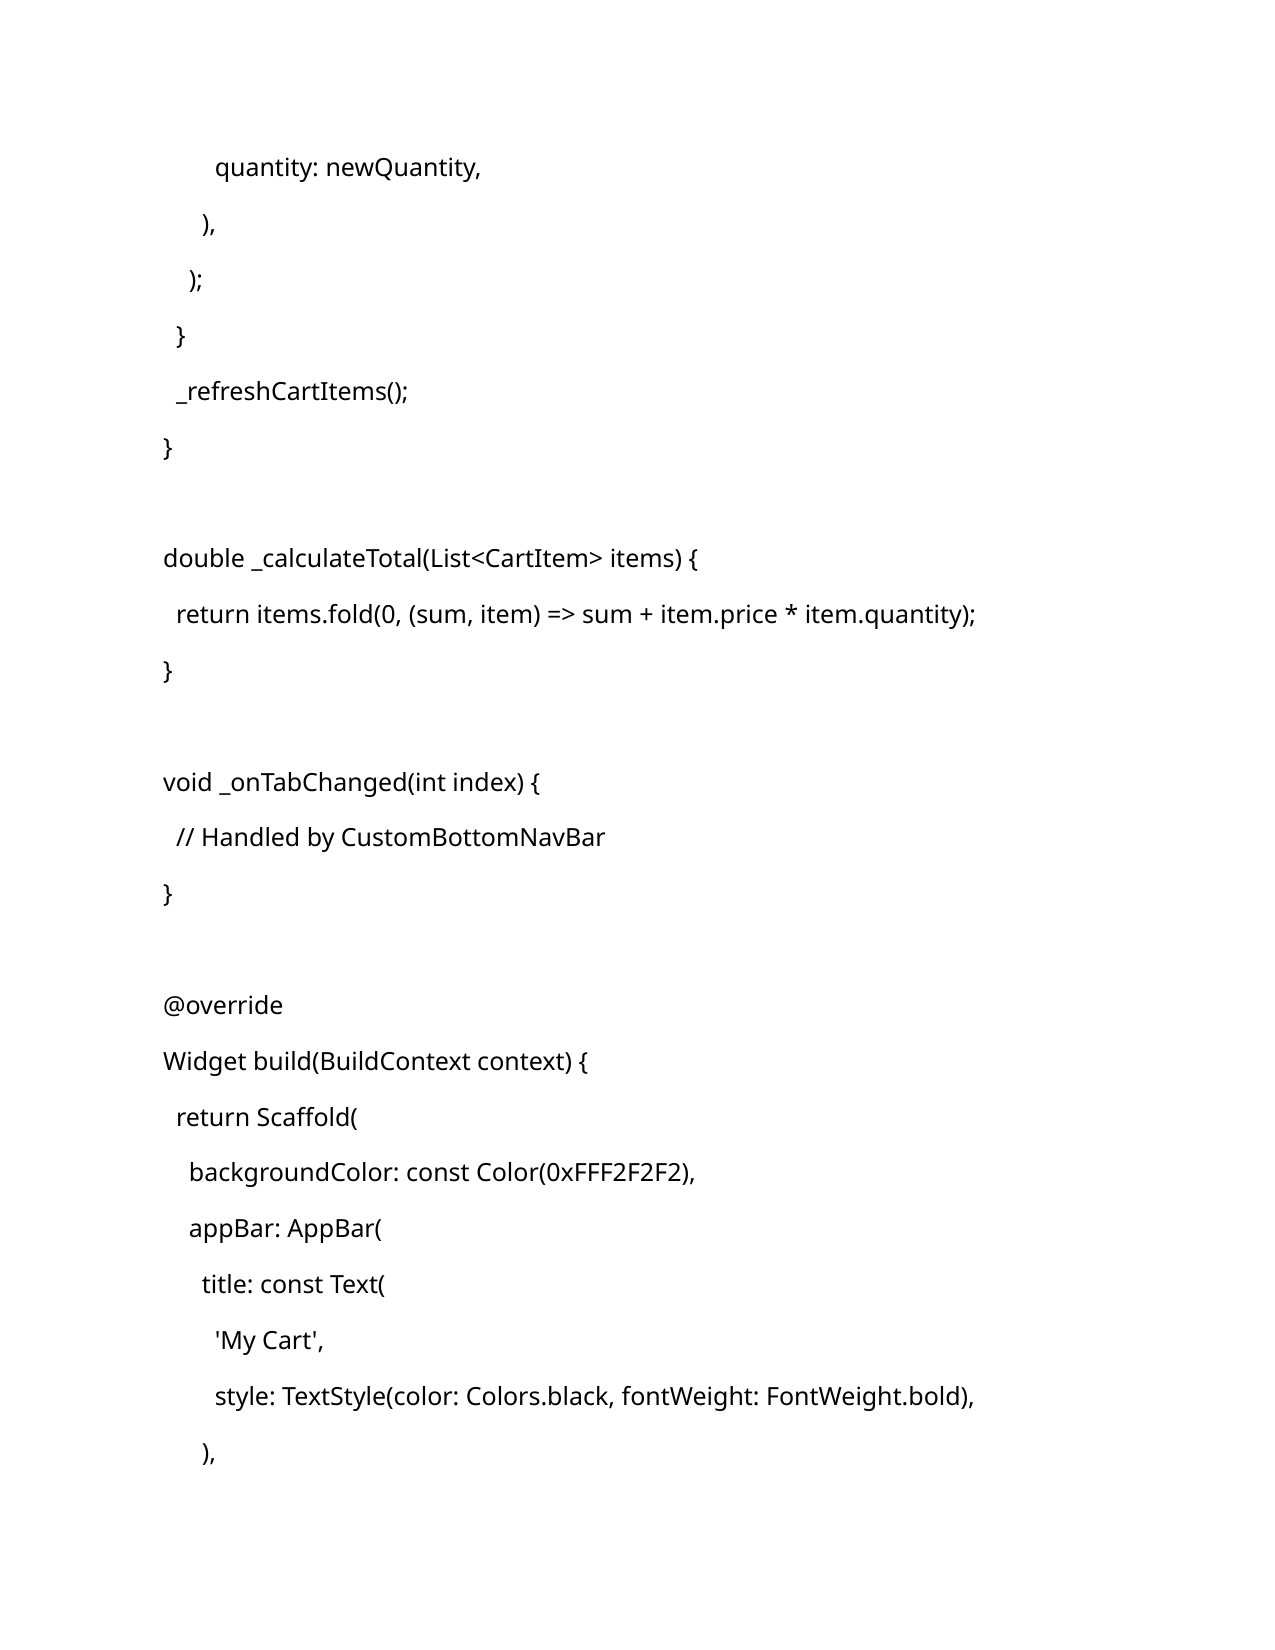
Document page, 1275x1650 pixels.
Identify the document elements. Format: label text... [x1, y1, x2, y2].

text double _calculateTotal(List<CartItem> items) { [150, 541, 1125, 575]
text return Scaffold( [150, 1099, 1125, 1133]
text } [150, 652, 1125, 687]
text return items.fold(0, (sum, item) => sum + item.price * item.quantity); [150, 597, 1125, 631]
text ), [150, 206, 1125, 240]
text style: TextStyle(color: Colors.black, fontWeight: FontWeight.bold), [150, 1378, 1125, 1412]
text backgroundColor: const Color(0xFFF2F2F2), [150, 1155, 1125, 1189]
text ); [150, 262, 1125, 296]
text } [150, 317, 1125, 352]
text Widget build(BuildContext context) { [150, 1043, 1125, 1077]
text @override [150, 987, 1125, 1022]
text appBar: AppBar( [150, 1211, 1125, 1245]
text void _onTabChanged(int index) { [150, 764, 1125, 798]
text 'My Cart', [150, 1322, 1125, 1357]
text ), [150, 1434, 1125, 1468]
text // Handled by CustomBottomNavBar [150, 820, 1125, 854]
text } [150, 429, 1125, 463]
text title: const Text( [150, 1267, 1125, 1301]
text quantity: newQuantity, [150, 150, 1125, 184]
text _refreshCartItems(); [150, 373, 1125, 407]
text } [150, 876, 1125, 910]
